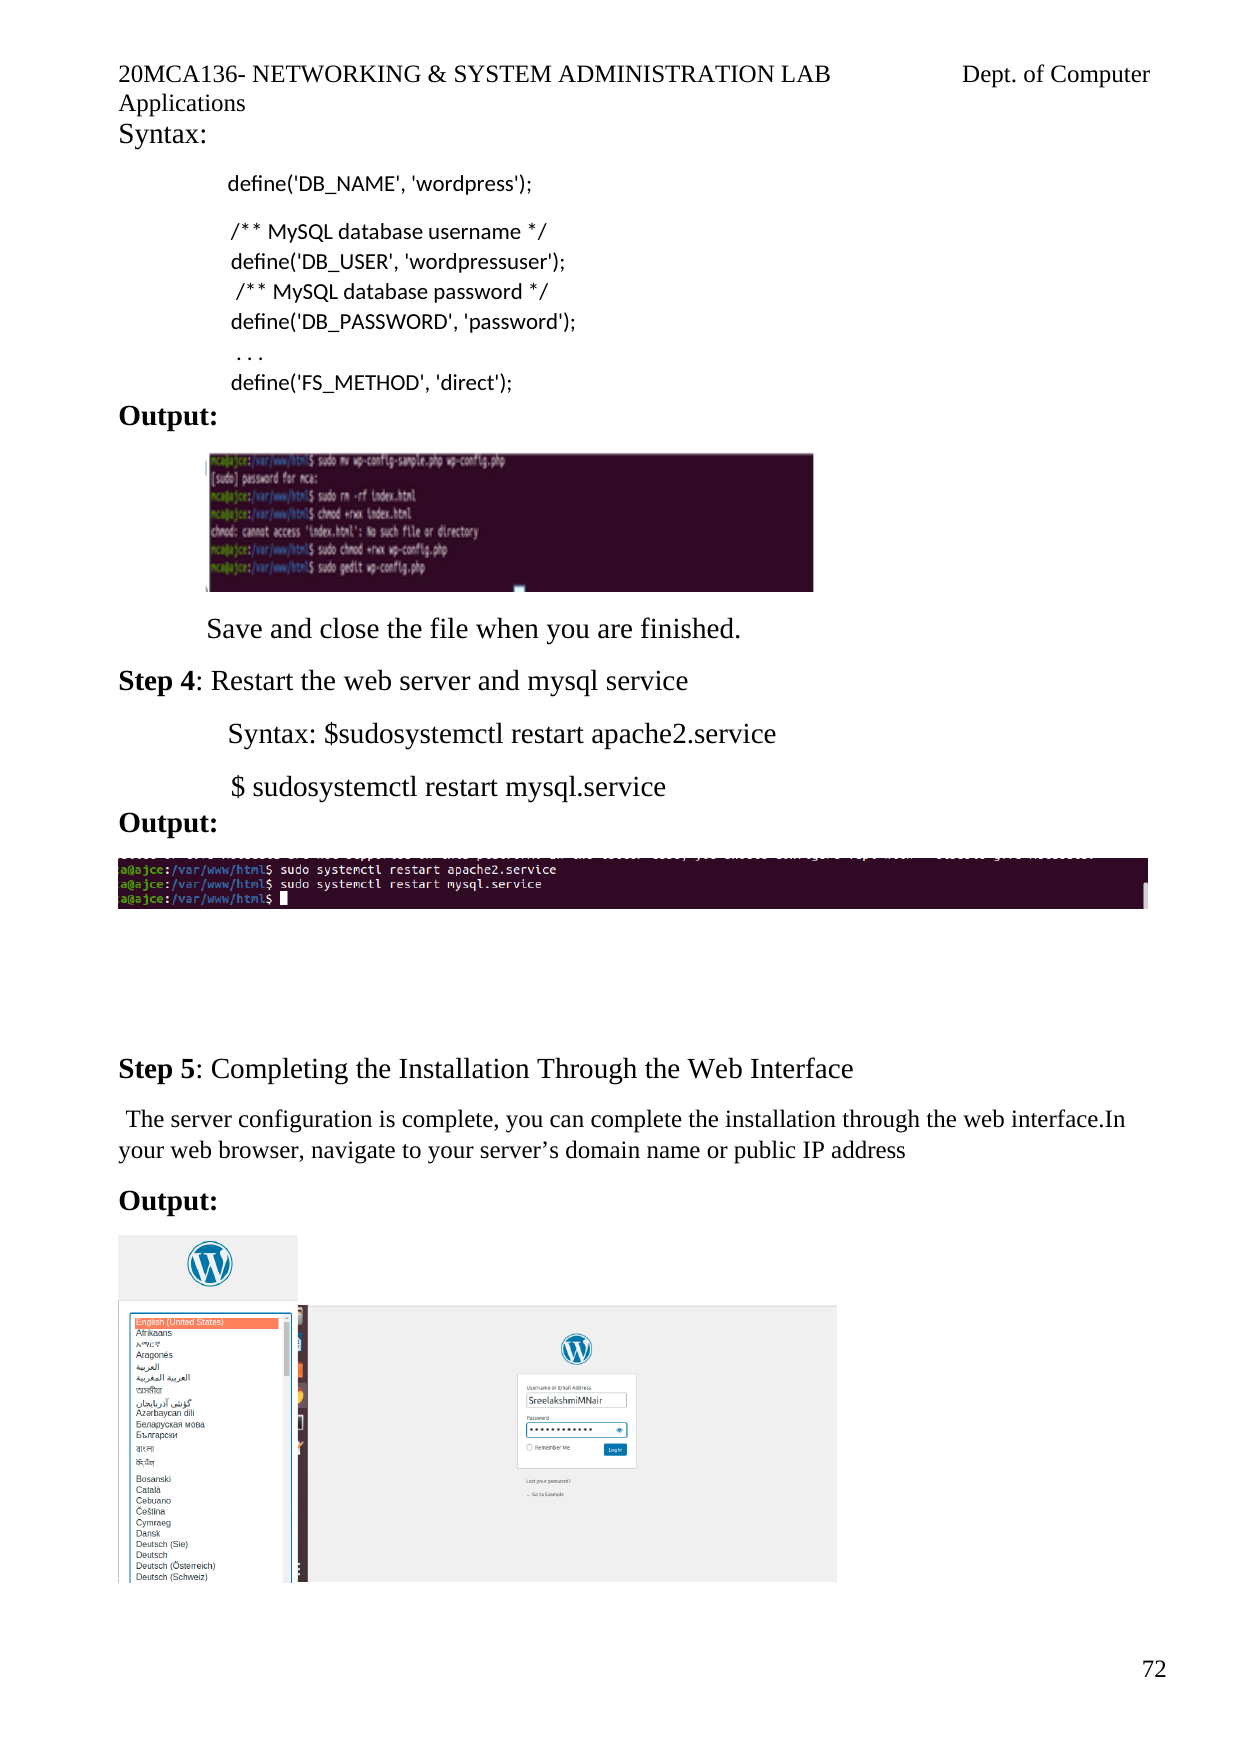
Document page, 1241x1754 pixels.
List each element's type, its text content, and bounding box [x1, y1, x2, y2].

text define('DB_USER', 'wordpressuser'); [231, 247, 1167, 275]
text Syntax: $sudosystemctl restart apache2.service [118, 716, 1167, 750]
picture [205, 450, 814, 592]
text . . . [231, 338, 1167, 366]
text Output: [118, 805, 1167, 839]
text The server configuration is complete, you can complete the installation through the web interface.In your web browser, navigate to your server’s domain name or public IP address [118, 1104, 1167, 1164]
text /** MySQL database password */ [231, 277, 1167, 305]
text $ sudosystemctl restart mysql.service [231, 769, 1167, 803]
text define('DB_PASSWORD', 'password'); [231, 307, 1167, 335]
text define('FS_METHOD', 'direct'); [231, 368, 1167, 396]
text Output: [118, 1183, 1167, 1216]
picture [118, 1235, 837, 1583]
text Syntax: [118, 117, 1167, 150]
text Save and close the file when you are finished. [118, 611, 1167, 644]
text Step 4: Restart the web server and mysql service [118, 663, 1167, 697]
text Step 5: Completing the Installation Through the Web Interface [118, 858, 1167, 1085]
text /** MySQL database username */ [231, 217, 1167, 245]
text define('DB_NAME', 'wordpress'); [118, 169, 1167, 197]
picture [118, 858, 1148, 909]
text Output: [118, 398, 1167, 432]
